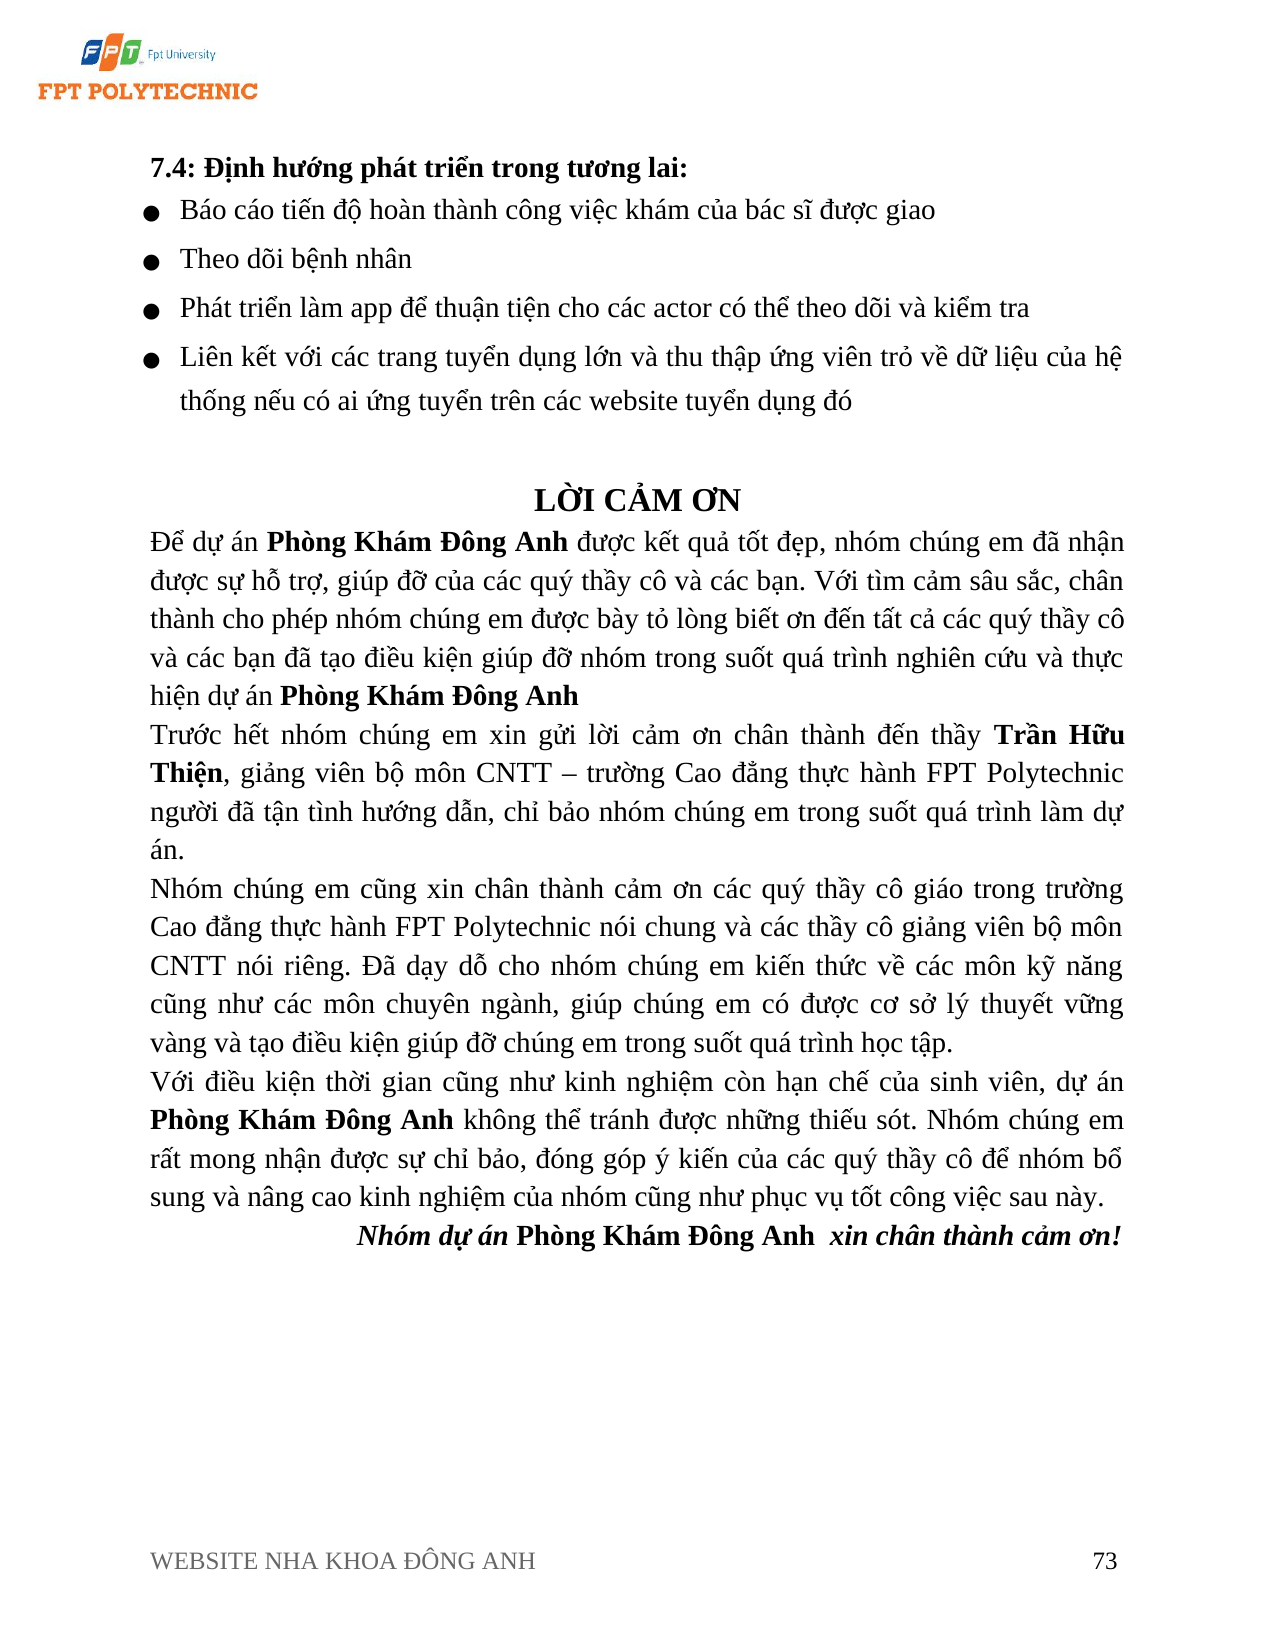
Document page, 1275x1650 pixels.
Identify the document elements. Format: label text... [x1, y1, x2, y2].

subtitle 7.4: Định hướng phát triển trong tương lai: [150, 150, 1125, 183]
text Trước hết nhóm chúng em xin gửi lời cảm ơn chân thành đến thầy Trần Hữu Thiện, giảng viên bộ môn CNTT – trường Cao đẳng thực hành FPT Polytechnic người đã tận tình hướng dẫn, chỉ bảo nhóm chúng em trong suốt quá trình làm dự án. [150, 717, 1125, 866]
text Nhóm chúng em cũng xin chân thành cảm ơn các quý thầy cô giáo trong trường Cao đẳng thực hành FPT Polytechnic nói chung và các thầy cô giảng viên bộ môn CNTT nói riêng. Đã dạy dỗ cho nhóm chúng em kiến thức về các môn kỹ năng cũng như các môn chuyên ngành, giúp chúng em có được cơ sở lý thuyết vững vàng và tạo điều kiện giúp đỡ chúng em trong suốt quá trình học tập. [150, 871, 1125, 1059]
text Nhóm dự án Phòng Khám Đông Anh xin chân thành cảm ơn! [150, 1218, 1125, 1251]
list Liên kết với các trang tuyển dụng lớn và thu thập ứng viên trỏ về dữ liệu của hệ thống nếu có ai ứng tuyển trên các website tuyển dụng đó [142, 336, 1125, 417]
text LỜI CẢM ƠN [150, 480, 1125, 518]
picture [36, 18, 259, 127]
list Báo cáo tiến độ hoàn thành công việc khám của bác sĩ được giao [142, 188, 1125, 231]
text Để dự án Phòng Khám Đông Anh được kết quả tốt đẹp, nhóm chúng em đã nhận được sự hỗ trợ, giúp đỡ của các quý thầy cô và các bạn. Với tìm cảm sâu sắc, chân thành cho phép nhóm chúng em được bày tỏ lòng biết ơn đến tất cả các quý thầy cô và các bạn đã tạo điều kiện giúp đỡ nhóm trong suốt quá trình nghiên cứu và thực hiện dự án Phòng Khám Đông Anh [150, 524, 1125, 712]
text Với điều kiện thời gian cũng như kinh nghiệm còn hạn chế của sinh viên, dự án Phòng Khám Đông Anh không thể tránh được những thiếu sót. Nhóm chúng em rất mong nhận được sự chỉ bảo, đóng góp ý kiến của các quý thầy cô để nhóm bổ sung và nâng cao kinh nghiệm của nhóm cũng như phục vụ tốt công việc sau này. [150, 1064, 1125, 1213]
list Phát triển làm app để thuận tiện cho các actor có thể theo dõi và kiểm tra [142, 287, 1125, 329]
list Theo dõi bệnh nhân [142, 238, 1125, 280]
